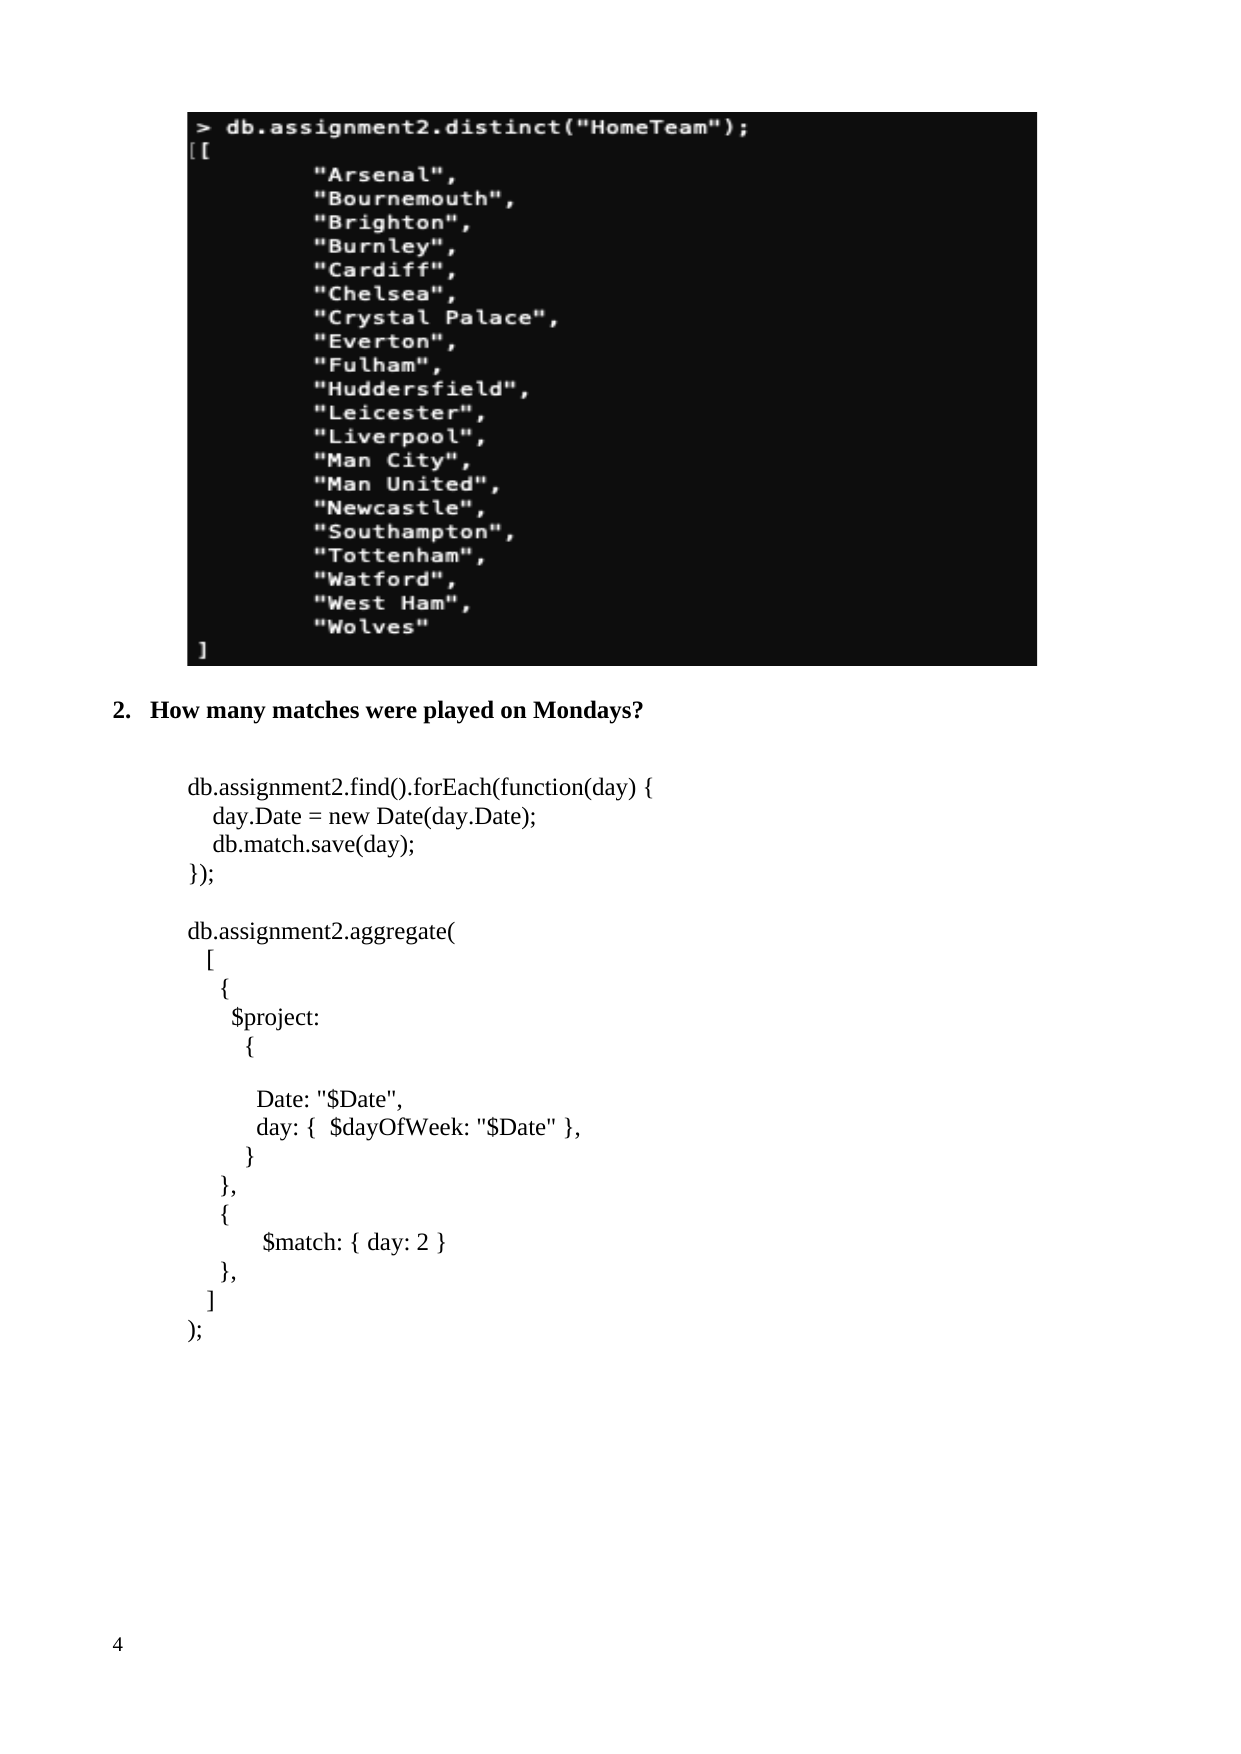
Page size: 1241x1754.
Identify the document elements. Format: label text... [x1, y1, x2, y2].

text ); [187, 1314, 1128, 1342]
text day: { $dayOfWeek: "$Date" }, [187, 1112, 1128, 1141]
text { [187, 973, 1128, 1002]
text db.assignment2.find().forEach(function(day) { [187, 772, 1128, 801]
text Date: "$Date", [187, 1084, 1128, 1112]
text { [187, 1031, 1128, 1059]
text { [187, 1199, 1128, 1227]
text }); [187, 858, 1128, 887]
text db.assignment2.aggregate( [187, 916, 1128, 944]
subtitle How many matches were played on Mondays? [112, 695, 1128, 724]
text ] [187, 1285, 1128, 1314]
text } [187, 1141, 1128, 1170]
text }, [187, 1256, 1128, 1285]
text day.Date = new Date(day.Date); [187, 801, 1128, 829]
text db.match.save(day); [187, 829, 1128, 858]
text }, [187, 1170, 1128, 1199]
text $project: [187, 1002, 1128, 1031]
text [ [187, 944, 1128, 973]
text $match: { day: 2 } [187, 1227, 1128, 1256]
picture [187, 112, 1038, 666]
